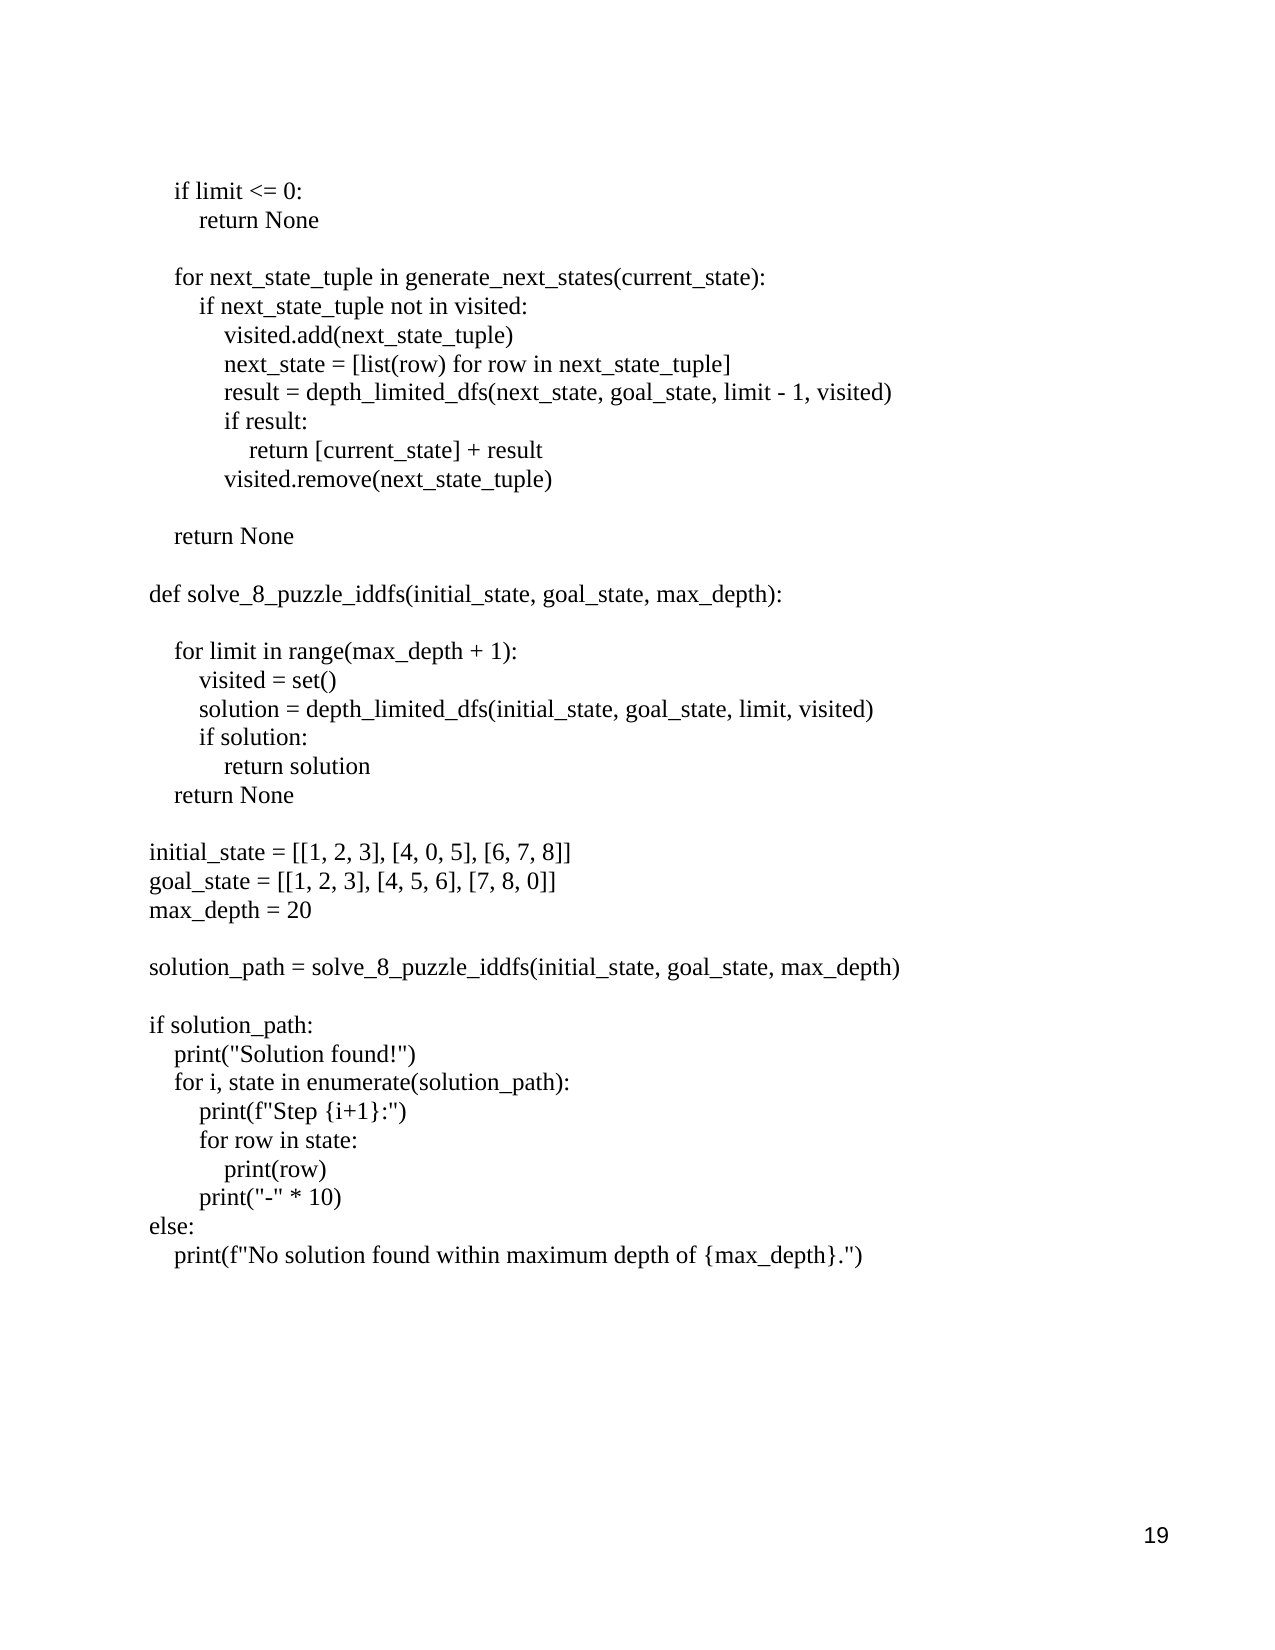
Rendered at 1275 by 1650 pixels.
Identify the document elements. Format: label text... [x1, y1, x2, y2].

text def solve_8_puzzle_iddfs(initial_state, goal_state, max_depth): [149, 579, 1169, 607]
text return None [149, 205, 1169, 234]
text print("-" * 10) [149, 1182, 1169, 1211]
text visited = set() [149, 665, 1169, 694]
text for next_state_tuple in generate_next_states(current_state): [149, 262, 1169, 291]
text next_state = [list(row) for row in next_state_tuple] [149, 349, 1169, 377]
text else: [149, 1211, 1169, 1240]
text return [current_state] + result [149, 435, 1169, 464]
text for row in state: [149, 1125, 1169, 1154]
text goal_state = [[1, 2, 3], [4, 5, 6], [7, 8, 0]] [149, 866, 1169, 895]
text max_depth = 20 [149, 895, 1169, 924]
text visited.remove(next_state_tuple) [149, 464, 1169, 492]
text print(f"Step {i+1}:") [149, 1096, 1169, 1125]
text return None [149, 521, 1169, 550]
text if result: [149, 406, 1169, 435]
text initial_state = [[1, 2, 3], [4, 0, 5], [6, 7, 8]] [149, 837, 1169, 866]
text if solution_path: [149, 1010, 1169, 1039]
text result = depth_limited_dfs(next_state, goal_state, limit - 1, visited) [149, 377, 1169, 406]
text print(row) [149, 1154, 1169, 1182]
text for i, state in enumerate(solution_path): [149, 1067, 1169, 1096]
text if limit <= 0: [149, 176, 1169, 205]
text print(f"No solution found within maximum depth of {max_depth}.") [149, 1240, 1169, 1269]
text return solution [149, 751, 1169, 780]
text solution = depth_limited_dfs(initial_state, goal_state, limit, visited) [149, 694, 1169, 722]
text visited.add(next_state_tuple) [149, 320, 1169, 349]
text if next_state_tuple not in visited: [149, 291, 1169, 320]
text print("Solution found!") [149, 1039, 1169, 1067]
text for limit in range(max_depth + 1): [149, 636, 1169, 665]
text solution_path = solve_8_puzzle_iddfs(initial_state, goal_state, max_depth) [149, 952, 1169, 981]
text if solution: [149, 722, 1169, 751]
text return None [149, 780, 1169, 809]
